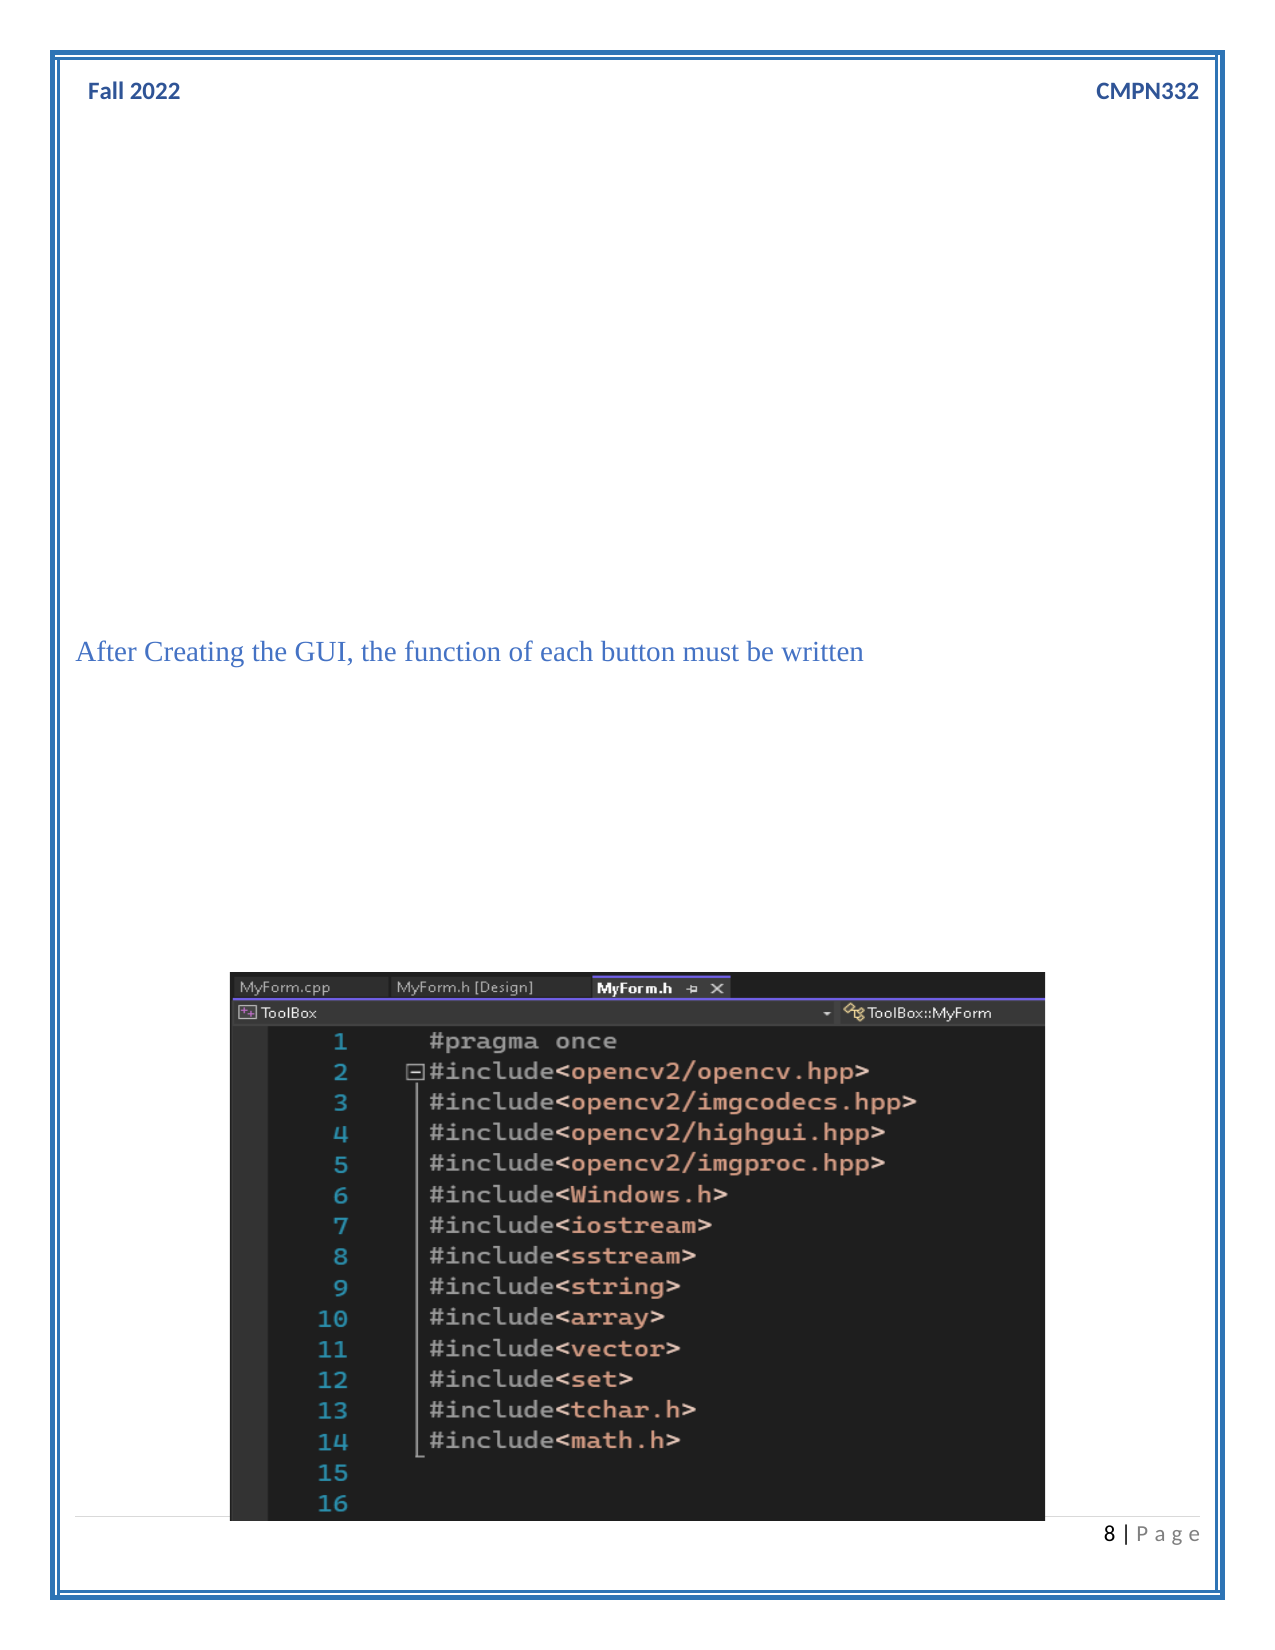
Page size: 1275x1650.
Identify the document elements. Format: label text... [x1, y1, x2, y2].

picture [229, 972, 1046, 1521]
text After Creating the GUI, the function of each button must be written [75, 634, 1200, 667]
